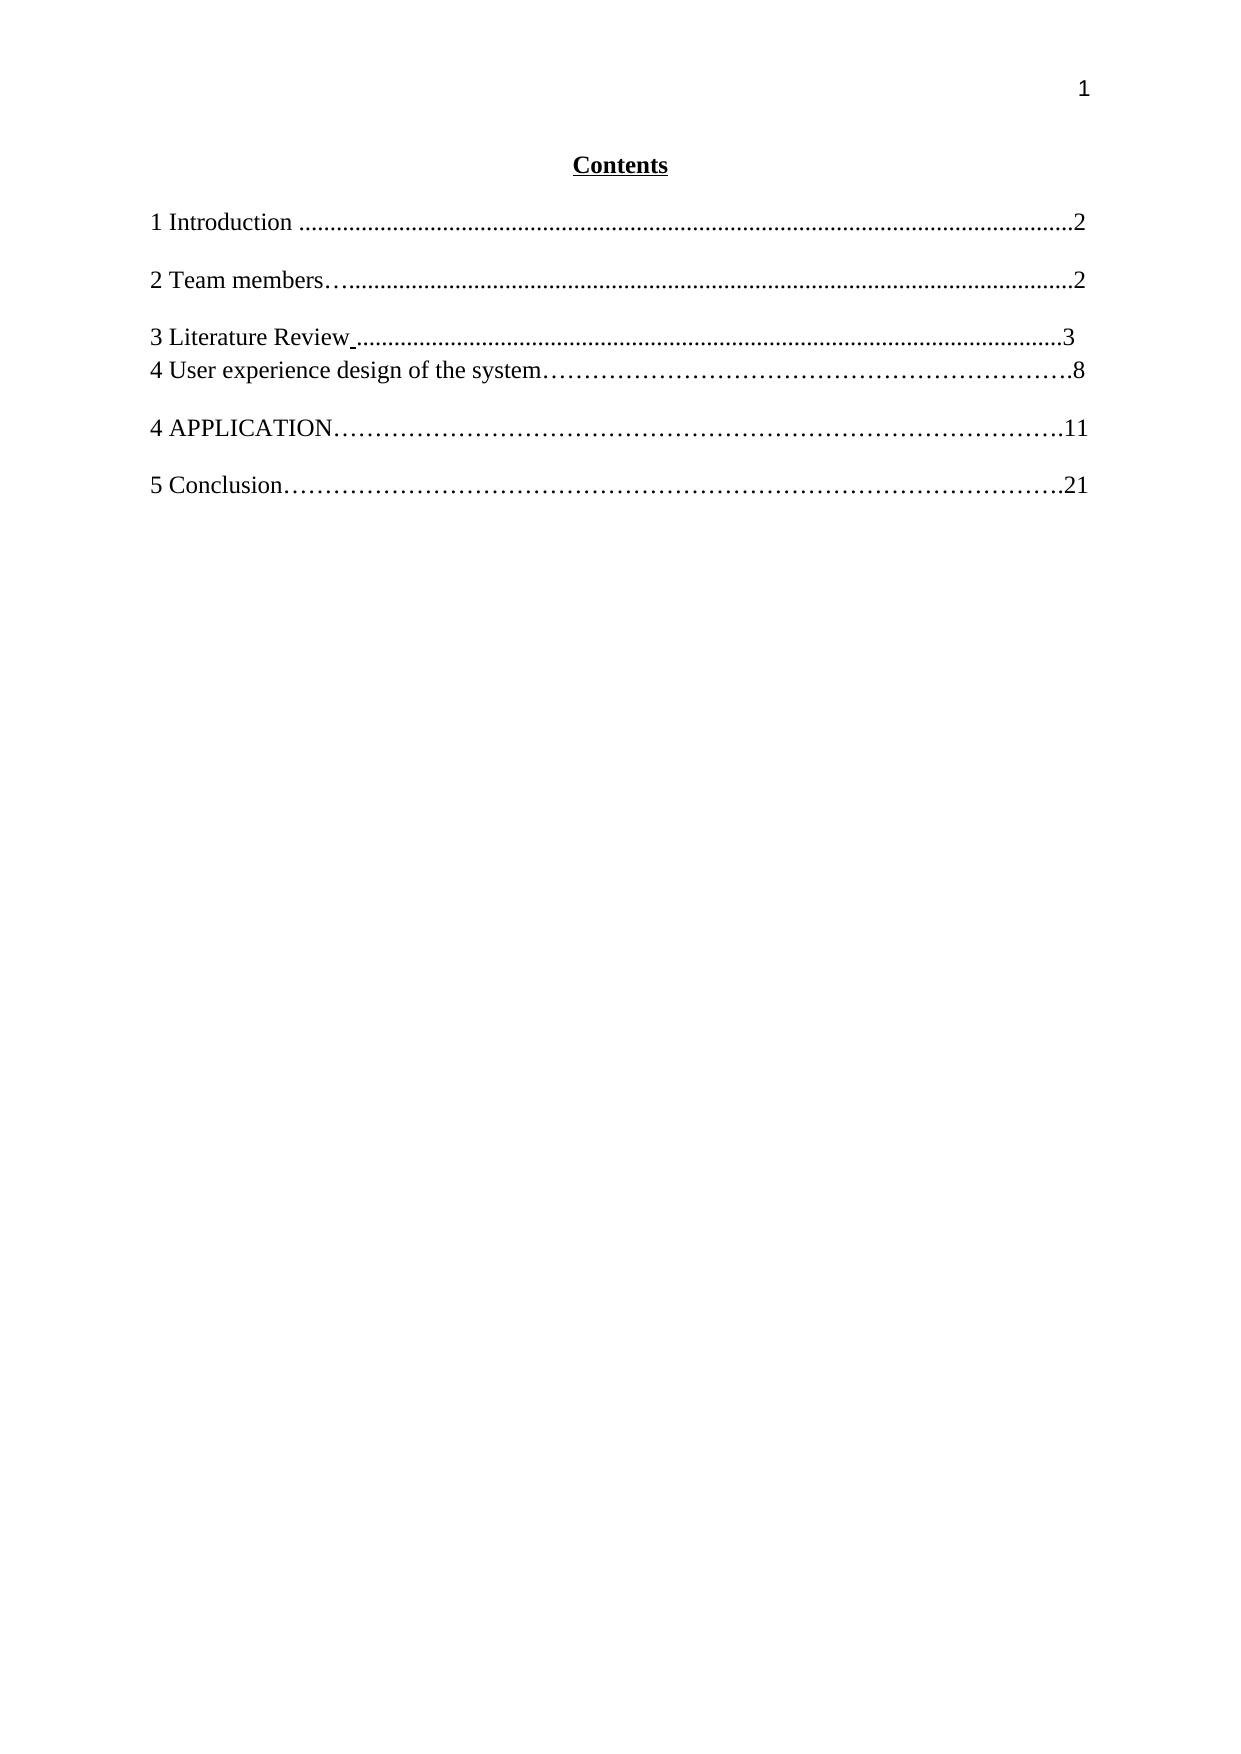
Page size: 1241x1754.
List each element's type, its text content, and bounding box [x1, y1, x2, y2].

text 5 Conclusion………………………………………………………………………………….21 [150, 471, 1090, 499]
text Contents [150, 150, 1090, 179]
text 4 APPLICATION…………………………………………………………………………….11 [150, 413, 1090, 442]
text 4 User experience design of the system……………………………………………………….8 [150, 356, 1090, 384]
text 1 Introduction ............................................................................................................................2 [150, 207, 1090, 236]
text 3 Literature Review .................................................................................................................3 [150, 322, 1090, 351]
text 2 Team members…....................................................................................................................2 [150, 265, 1090, 294]
